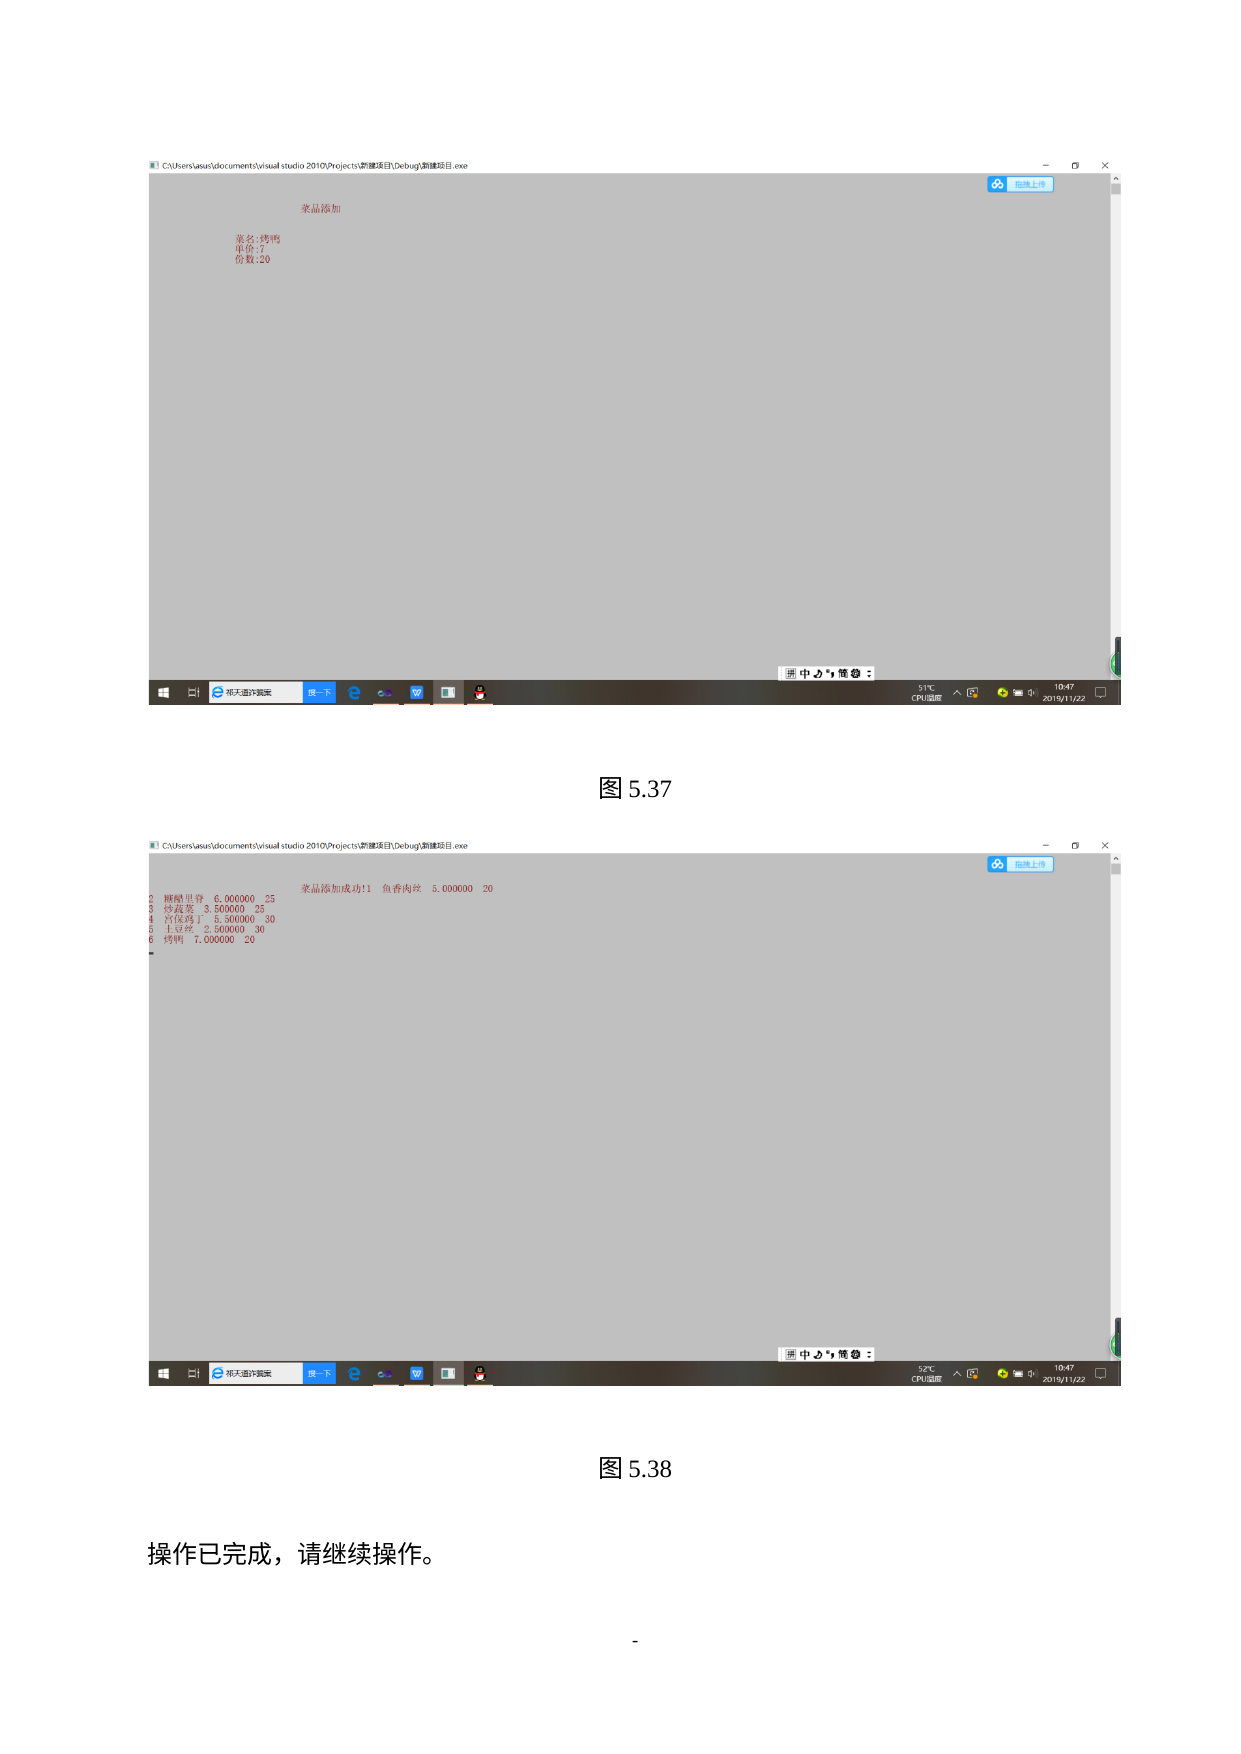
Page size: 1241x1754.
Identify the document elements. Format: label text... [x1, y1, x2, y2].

picture [148, 158, 1121, 705]
text 图5.38 [148, 1433, 1122, 1501]
text 操作已完成，请继续操作。 [148, 1519, 1122, 1587]
picture [148, 838, 1121, 1386]
text 图5.37 [148, 752, 1122, 820]
